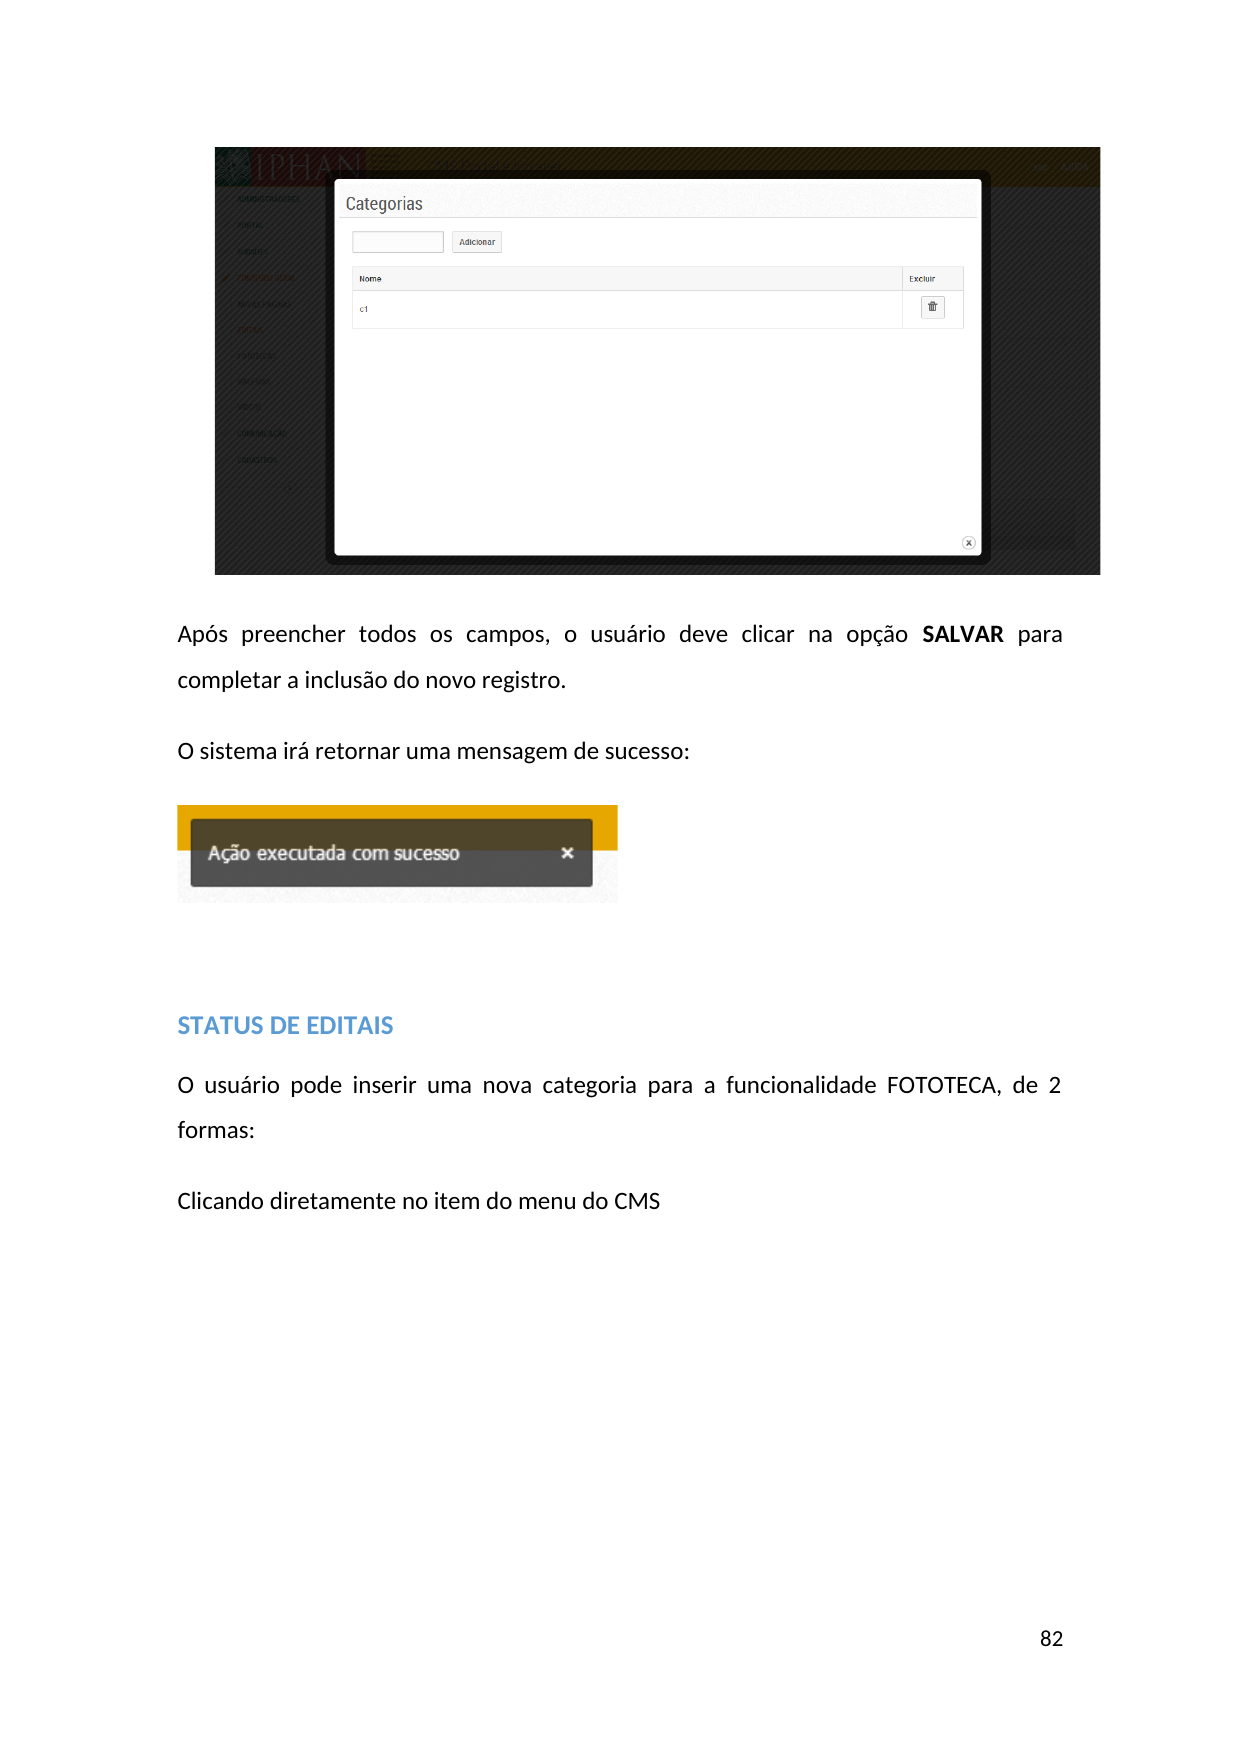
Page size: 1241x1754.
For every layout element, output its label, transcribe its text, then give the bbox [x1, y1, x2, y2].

text Clicando diretamente no item do menu do CMS [177, 1185, 1063, 1216]
text Após preencher todos os campos, o usuário deve clicar na opção SALVAR para completar a inclusão do novo registro. [177, 619, 1063, 695]
subtitle STATUS DE EDITAIS [177, 1008, 1063, 1041]
text O sistema irá retornar uma mensagem de sucesso: [177, 735, 1063, 766]
picture [214, 147, 1101, 575]
picture [177, 805, 618, 903]
text O usuário pode inserir uma nova categoria para a funcionalidade FOTOTECA, de 2 formas: [177, 1069, 1063, 1145]
